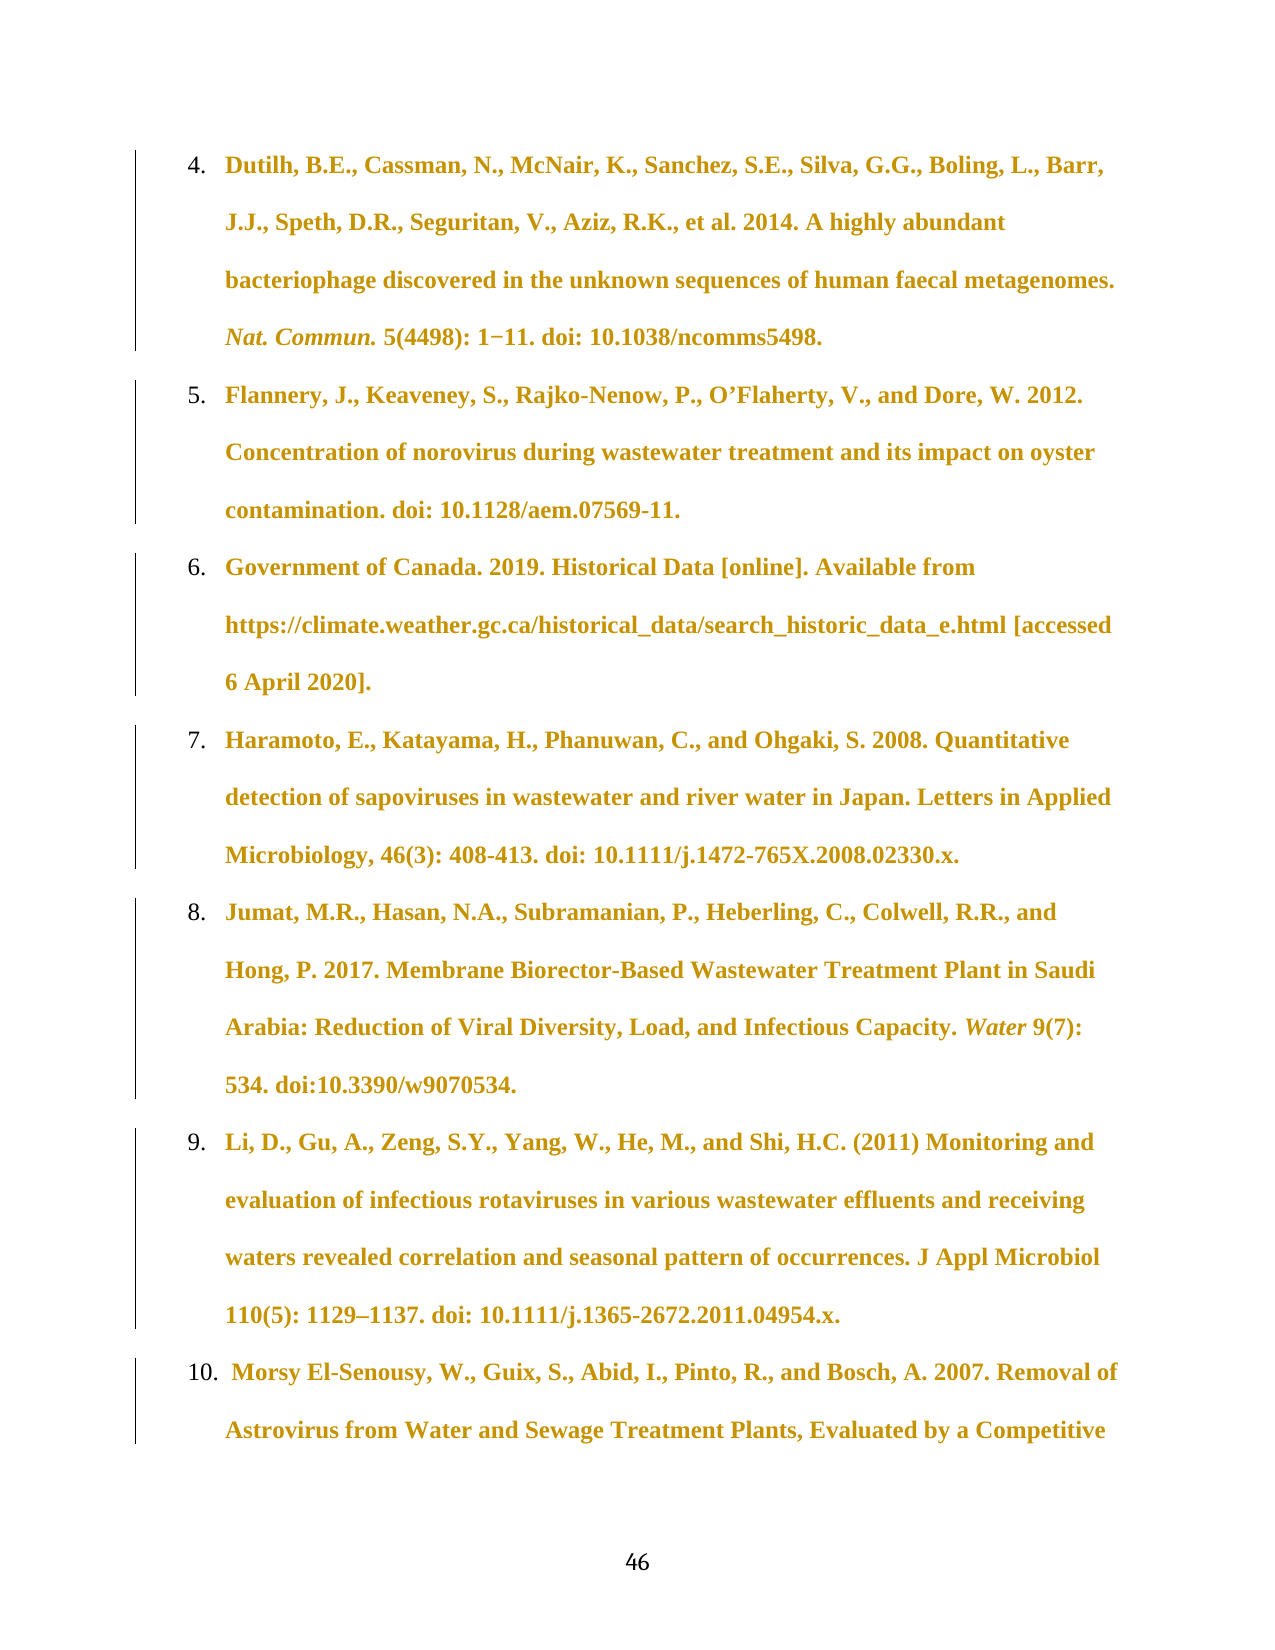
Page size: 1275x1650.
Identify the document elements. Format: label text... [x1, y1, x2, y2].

list Dutilh, B.E., Cassman, N., McNair, K., Sanchez, S.E., Silva, G.G., Boling, L., Barr, J.J., Speth, D.R., Seguritan, V., Aziz, R.K., et al. 2014. A highly abundant bacteriophage discovered in the unknown sequences of human faecal metagenomes. Nat. Commun. 5(4498): 1−11. doi: 10.1038/ncomms5498. [187, 150, 1125, 351]
list Jumat, M.R., Hasan, N.A., Subramanian, P., Heberling, C., Colwell, R.R., and Hong, P. 2017. Membrane Biorector-Based Wastewater Treatment Plant in Saudi Arabia: Reduction of Viral Diversity, Load, and Infectious Capacity. Water 9(7): 534. doi:10.3390/w9070534. [187, 897, 1125, 1099]
list Government of Canada. 2019. Historical Data [online]. Available from https://climate.weather.gc.ca/historical_data/search_historic_data_e.html [accessed 6 April 2020]. [187, 552, 1125, 696]
list Flannery, J., Keaveney, S., Rajko-Nenow, P., O’Flaherty, V., and Dore, W. 2012. Concentration of norovirus during wastewater treatment and its impact on oyster contamination. doi: 10.1128/aem.07569-11. [187, 380, 1125, 524]
list Haramoto, E., Katayama, H., Phanuwan, C., and Ohgaki, S. 2008. Quantitative detection of sapoviruses in wastewater and river water in Japan. Letters in Applied Microbiology, 46(3): 408-413. doi: 10.1111/j.1472-765X.2008.02330.x. [187, 725, 1125, 869]
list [187, 1357, 1125, 1444]
list Li, D., Gu, A., Zeng, S.Y., Yang, W., He, M., and Shi, H.C. (2011) Monitoring and evaluation of infectious rotaviruses in various wastewater effluents and receiving waters revealed correlation and seasonal pattern of occurrences. J Appl Microbiol 110(5): 1129–1137. doi: 10.1111/j.1365-2672.2011.04954.x. [187, 1127, 1125, 1329]
